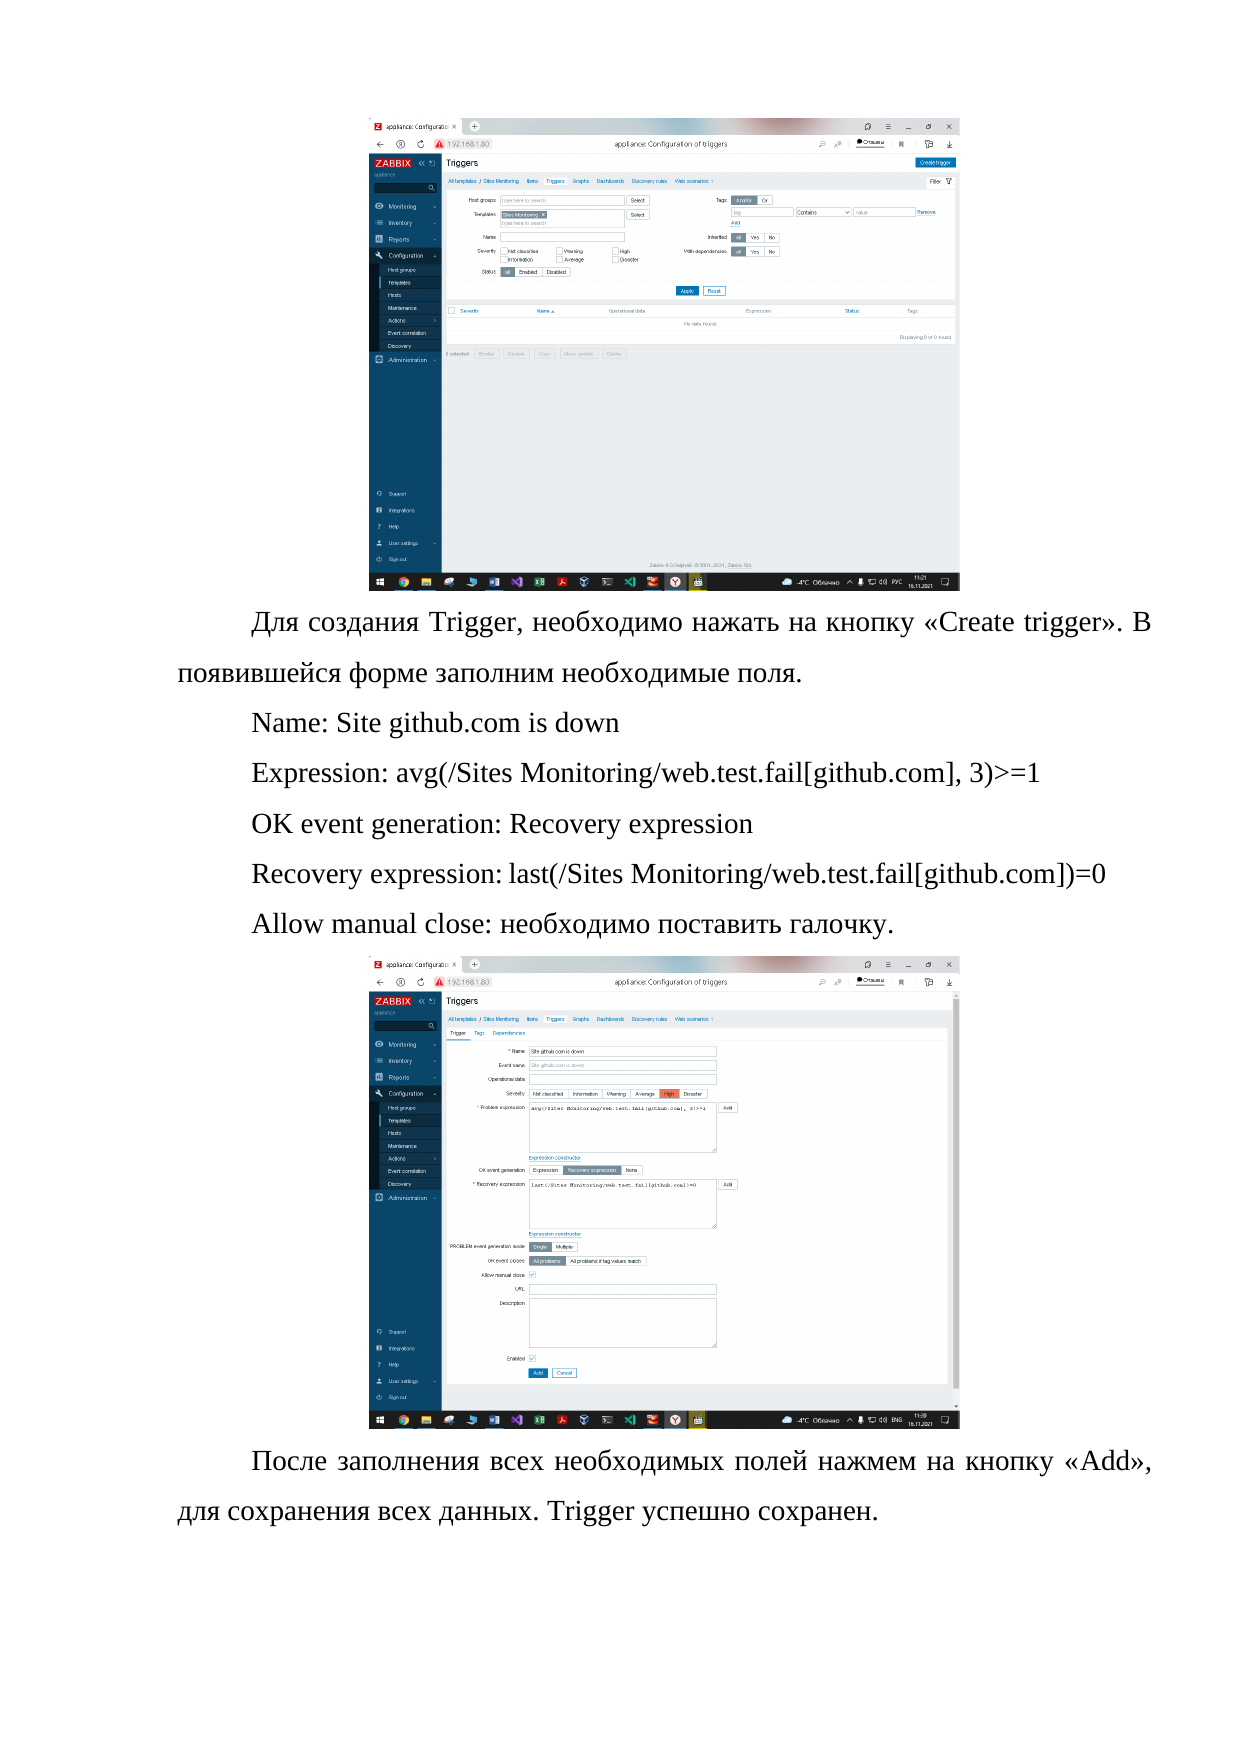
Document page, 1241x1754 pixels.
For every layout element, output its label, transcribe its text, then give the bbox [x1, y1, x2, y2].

text Recovery expression: last(/Sites Monitoring/web.test.fail[github.com])=0 [177, 856, 1152, 889]
picture [369, 956, 960, 1429]
text Expression: avg(/Sites Monitoring/web.test.fail[github.com], 3)>=1 [177, 755, 1152, 789]
text Name: Site github.com is down [177, 705, 1152, 739]
text Для создания Trigger, необходимо нажать на кнопку «Create trigger». В появившейся форме заполним необходимые поля. [177, 604, 1152, 688]
text Allow manual close: необходимо поставить галочку. [177, 906, 1152, 940]
text OK event generation: Recovery expression [177, 806, 1152, 839]
picture [369, 118, 960, 591]
text После заполнения всех необходимых полей нажмем на кнопку «Add», для сохранения всех данных. Trigger успешно сохранен. [177, 1443, 1152, 1527]
